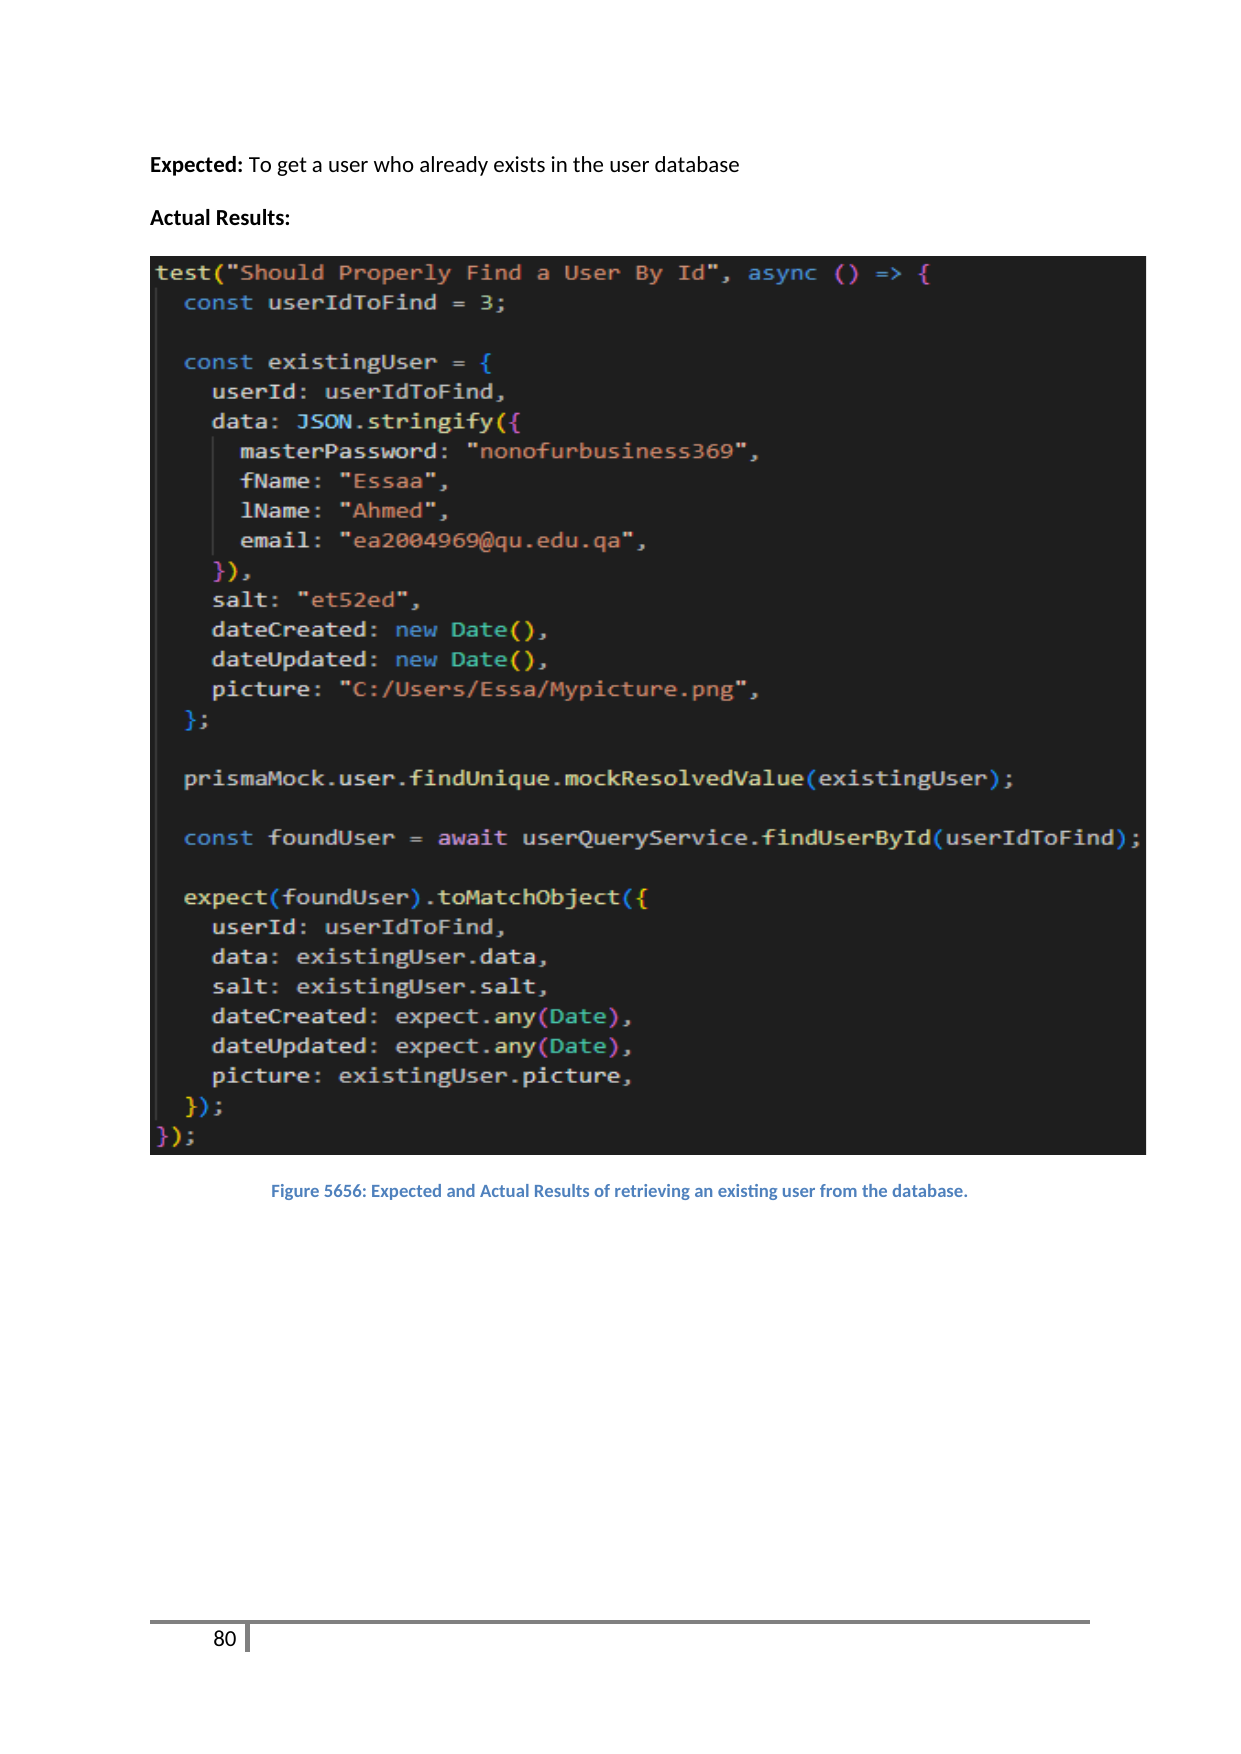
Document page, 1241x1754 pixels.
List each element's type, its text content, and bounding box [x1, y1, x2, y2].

picture [150, 256, 1147, 1155]
text Expected: To get a user who already exists in the user database [150, 150, 1090, 178]
text Actual Results: [150, 203, 1090, 231]
text Figure 56: Expected and Actual Results of retrieving an existing user from the database. [150, 1179, 1090, 1202]
